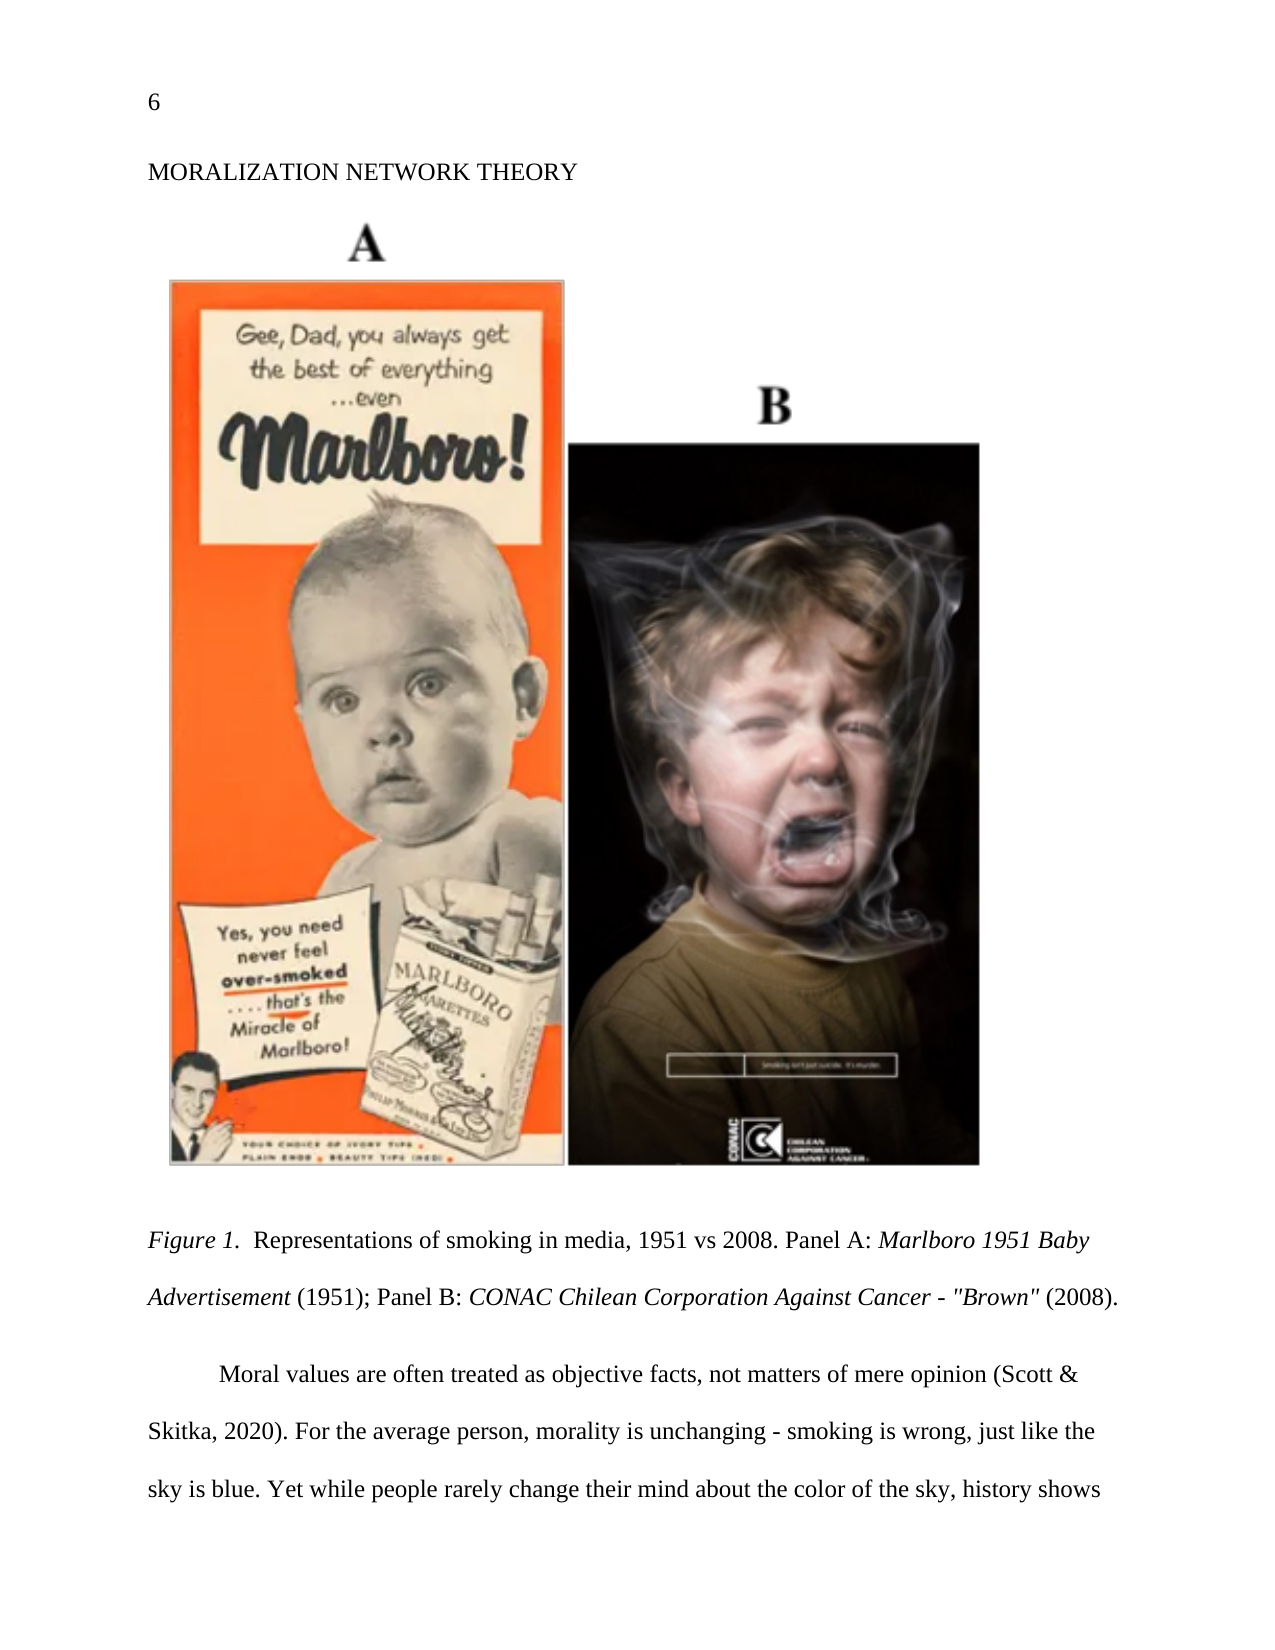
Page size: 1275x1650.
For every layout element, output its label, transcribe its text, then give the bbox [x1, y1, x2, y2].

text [148, 1359, 1127, 1502]
picture [166, 215, 984, 1172]
text Figure 1. Representations of smoking in media, 1951 vs 2008. Panel A: Marlboro 1951 Baby Advertisement (1951); Panel B: CONAC Chilean Corporation Against Cancer - "Brown" (2008). [148, 1225, 1127, 1311]
